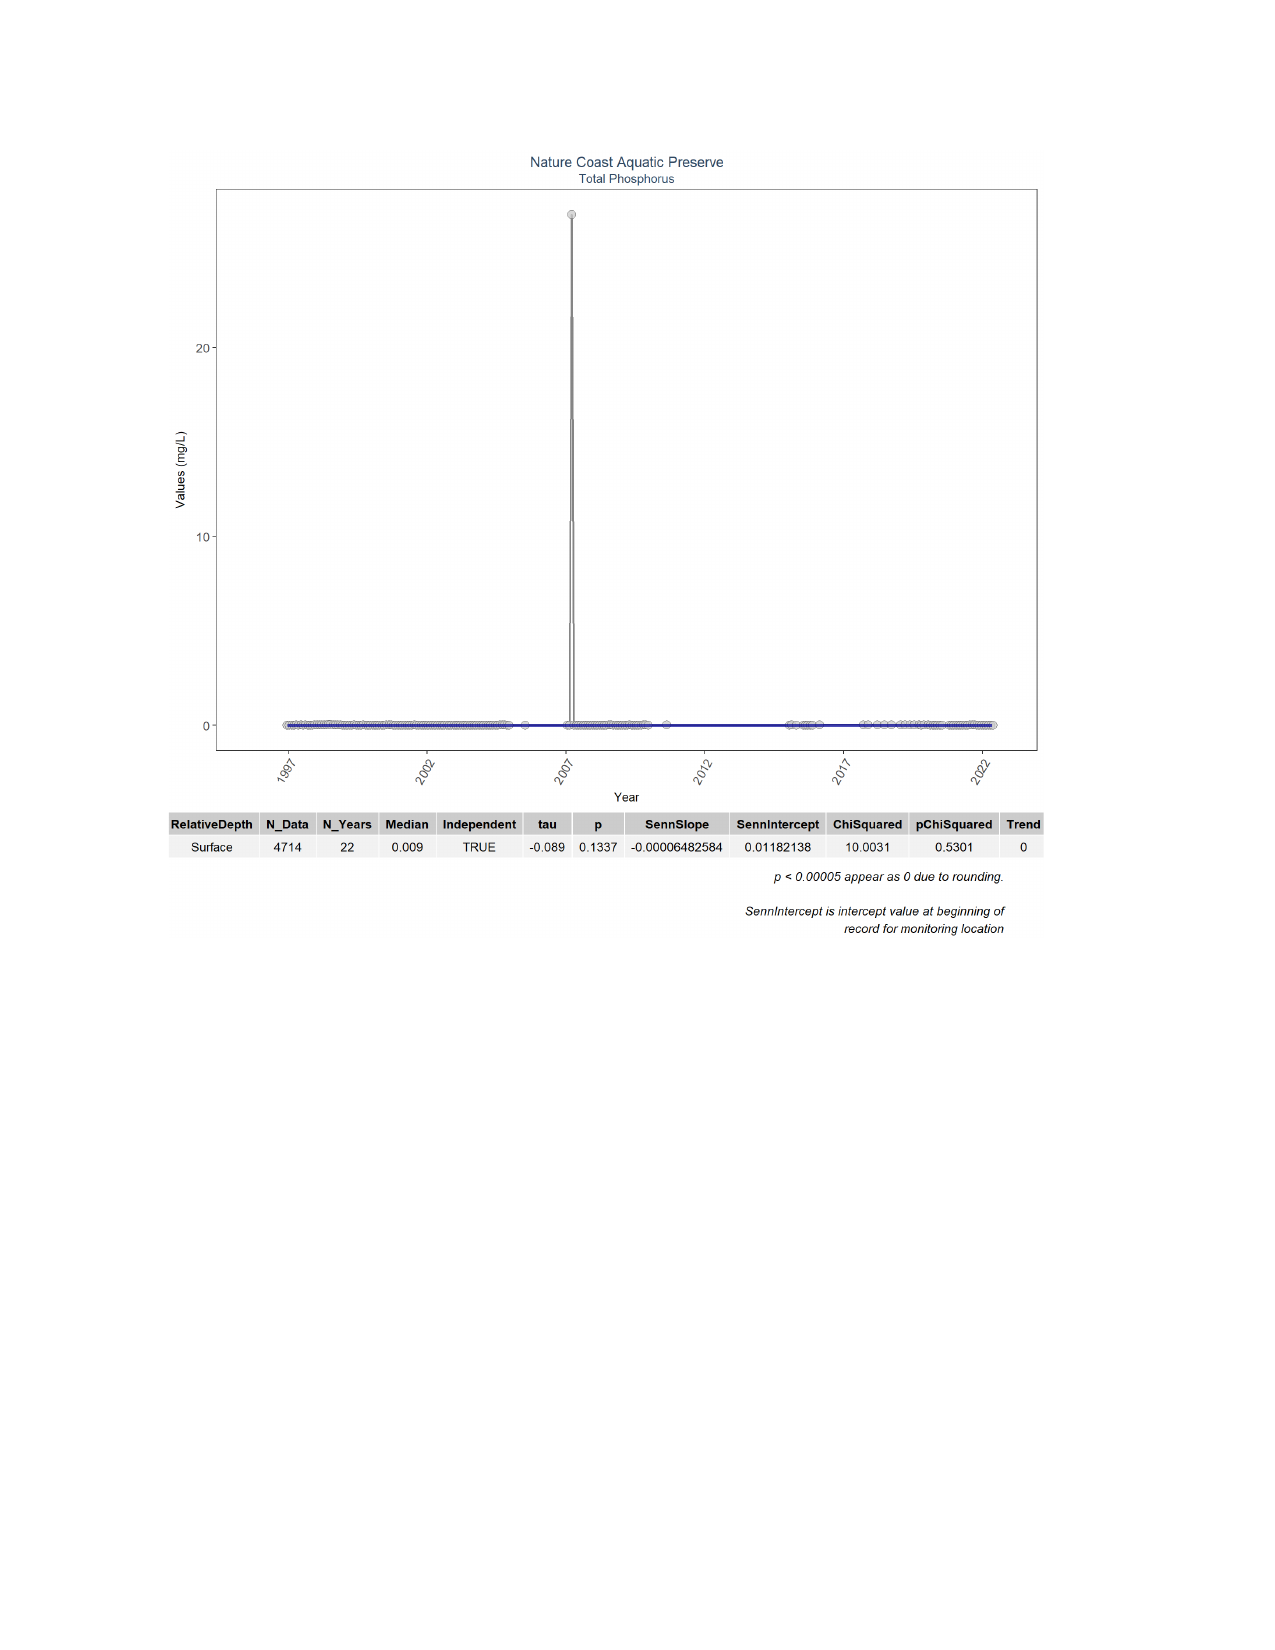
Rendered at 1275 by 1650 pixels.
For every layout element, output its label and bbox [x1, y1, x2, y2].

picture [168, 150, 1044, 938]
